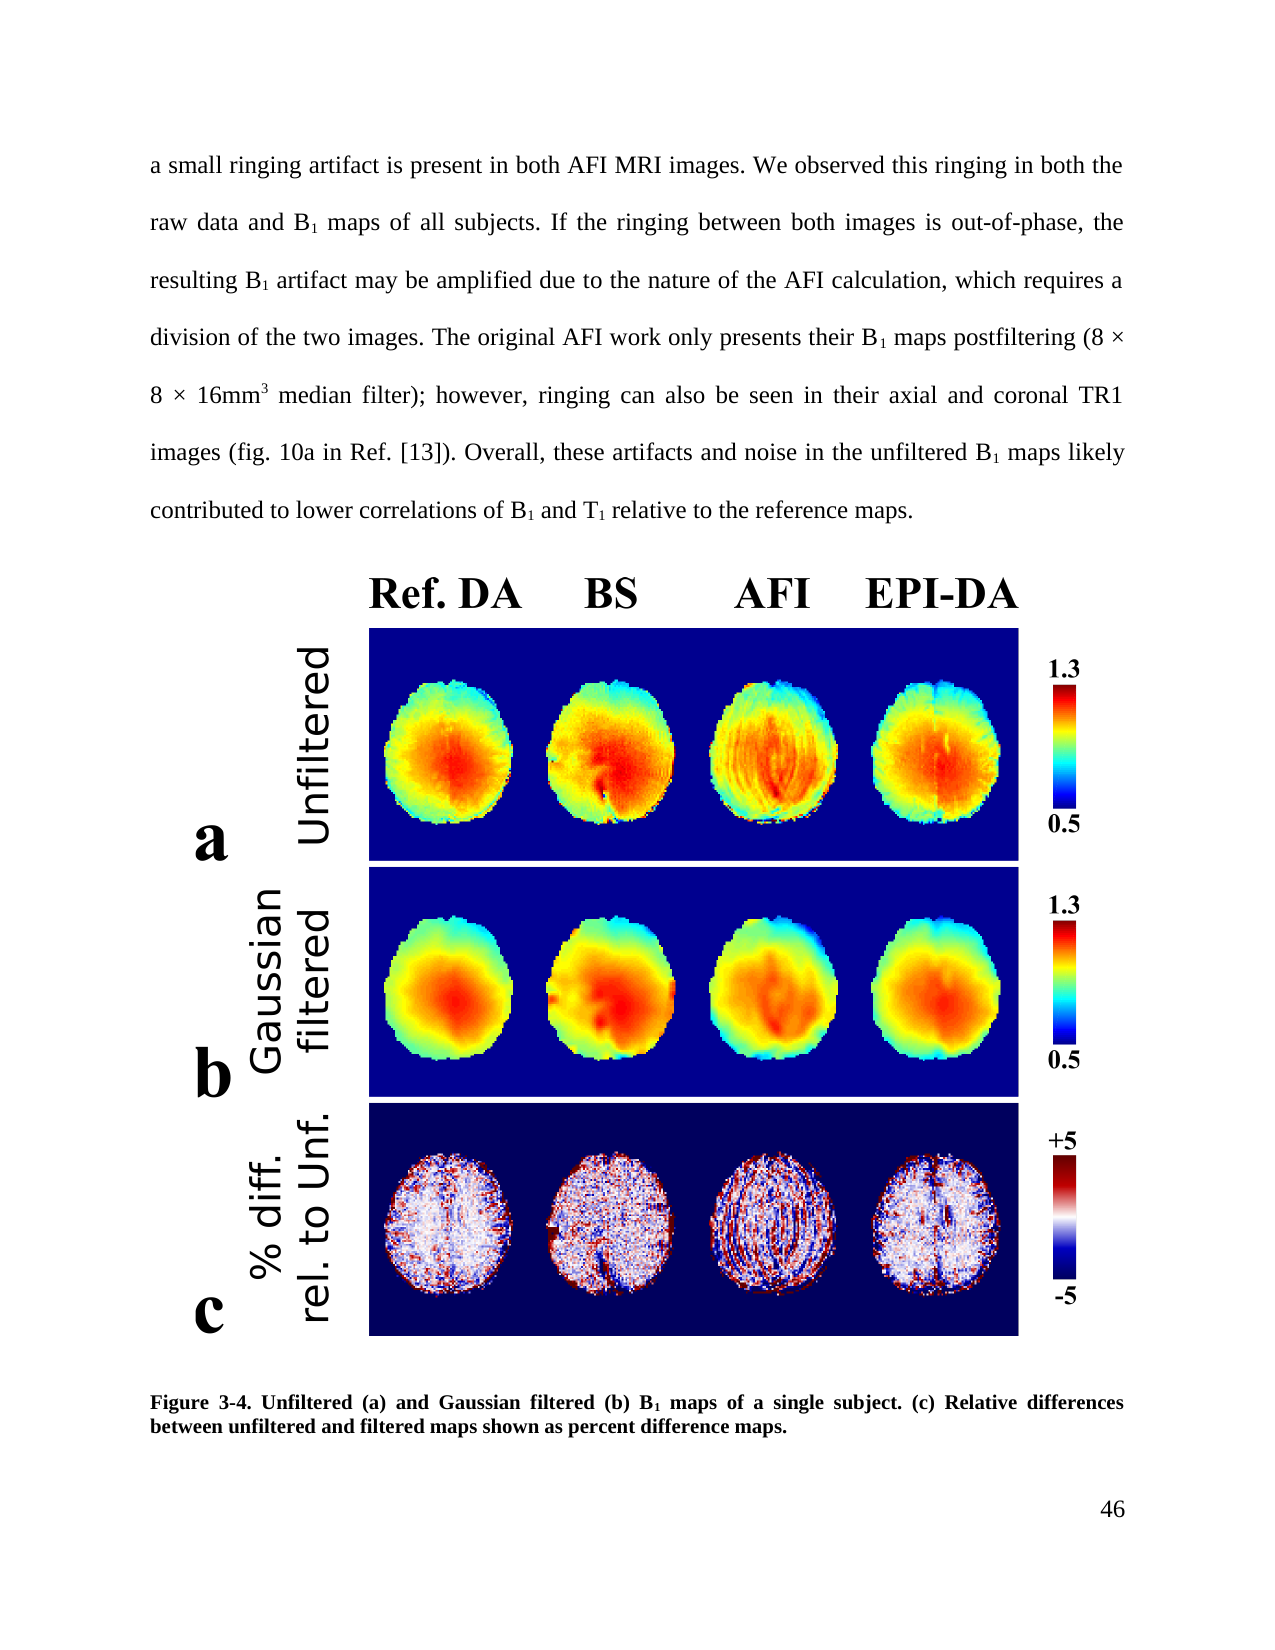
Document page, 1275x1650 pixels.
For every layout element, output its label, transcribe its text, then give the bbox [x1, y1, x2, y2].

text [150, 150, 1125, 524]
picture [195, 577, 1080, 1336]
